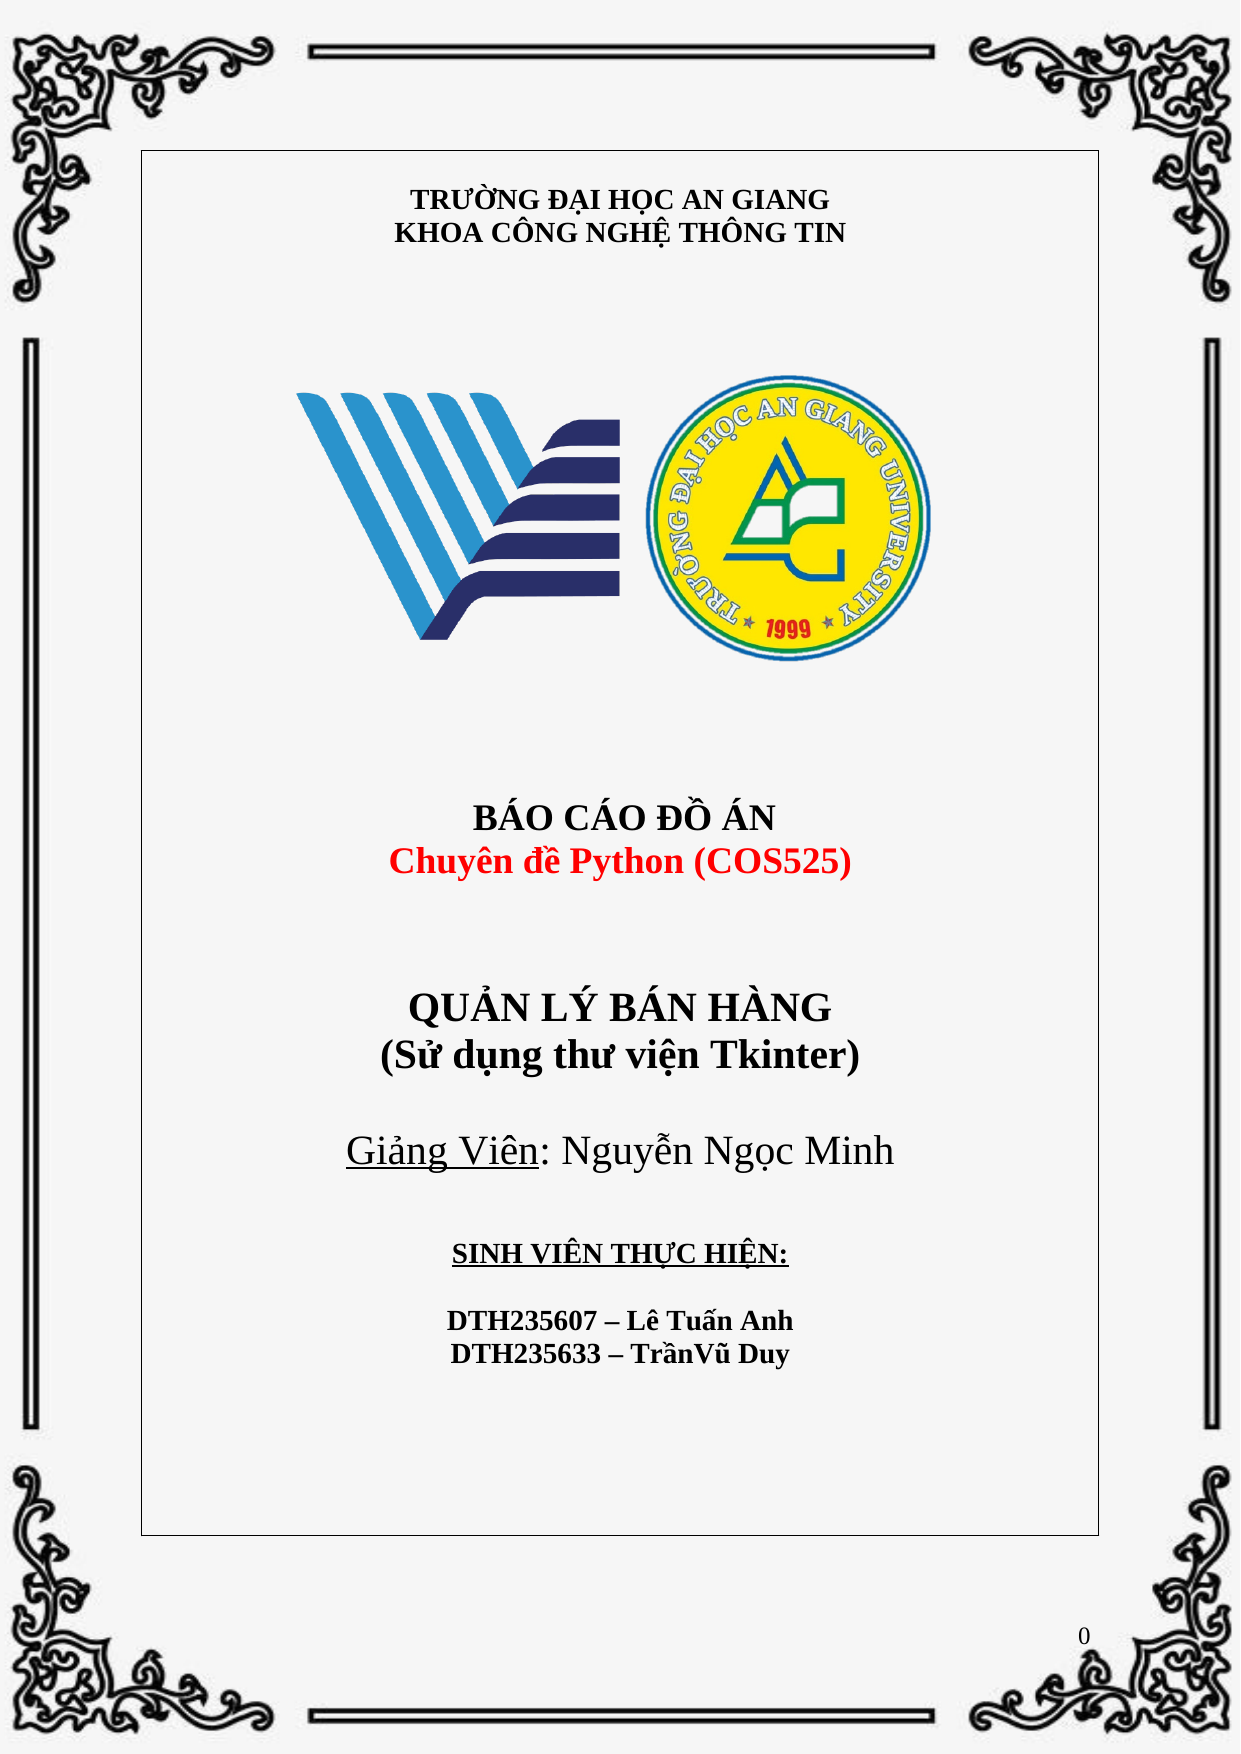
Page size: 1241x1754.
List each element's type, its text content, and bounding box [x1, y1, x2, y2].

text QUẢN LÝ BÁN HÀNG [150, 982, 1090, 1030]
text BÁO CÁO ĐỒ ÁN [150, 795, 1090, 838]
text Giảng Viên: Nguyễn Ngọc Minh [150, 1126, 1090, 1174]
text Chuyên đề Python (COS525) [150, 838, 1090, 881]
picture [0, 0, 1241, 1754]
text TRƯỜNG ĐẠI HỌC AN GIANG [150, 182, 1090, 215]
text SINH VIÊN THỰC HIỆN: [150, 1236, 1090, 1269]
text KHOA CÔNG NGHỆ THÔNG TIN [150, 215, 1090, 249]
text DTH235633 – TrầnVũ Duy [150, 1337, 1090, 1370]
text DTH235607 – Lê Tuấn Anh [150, 1303, 1090, 1337]
text (Sử dụng thư viện Tkinter) [150, 1030, 1090, 1078]
